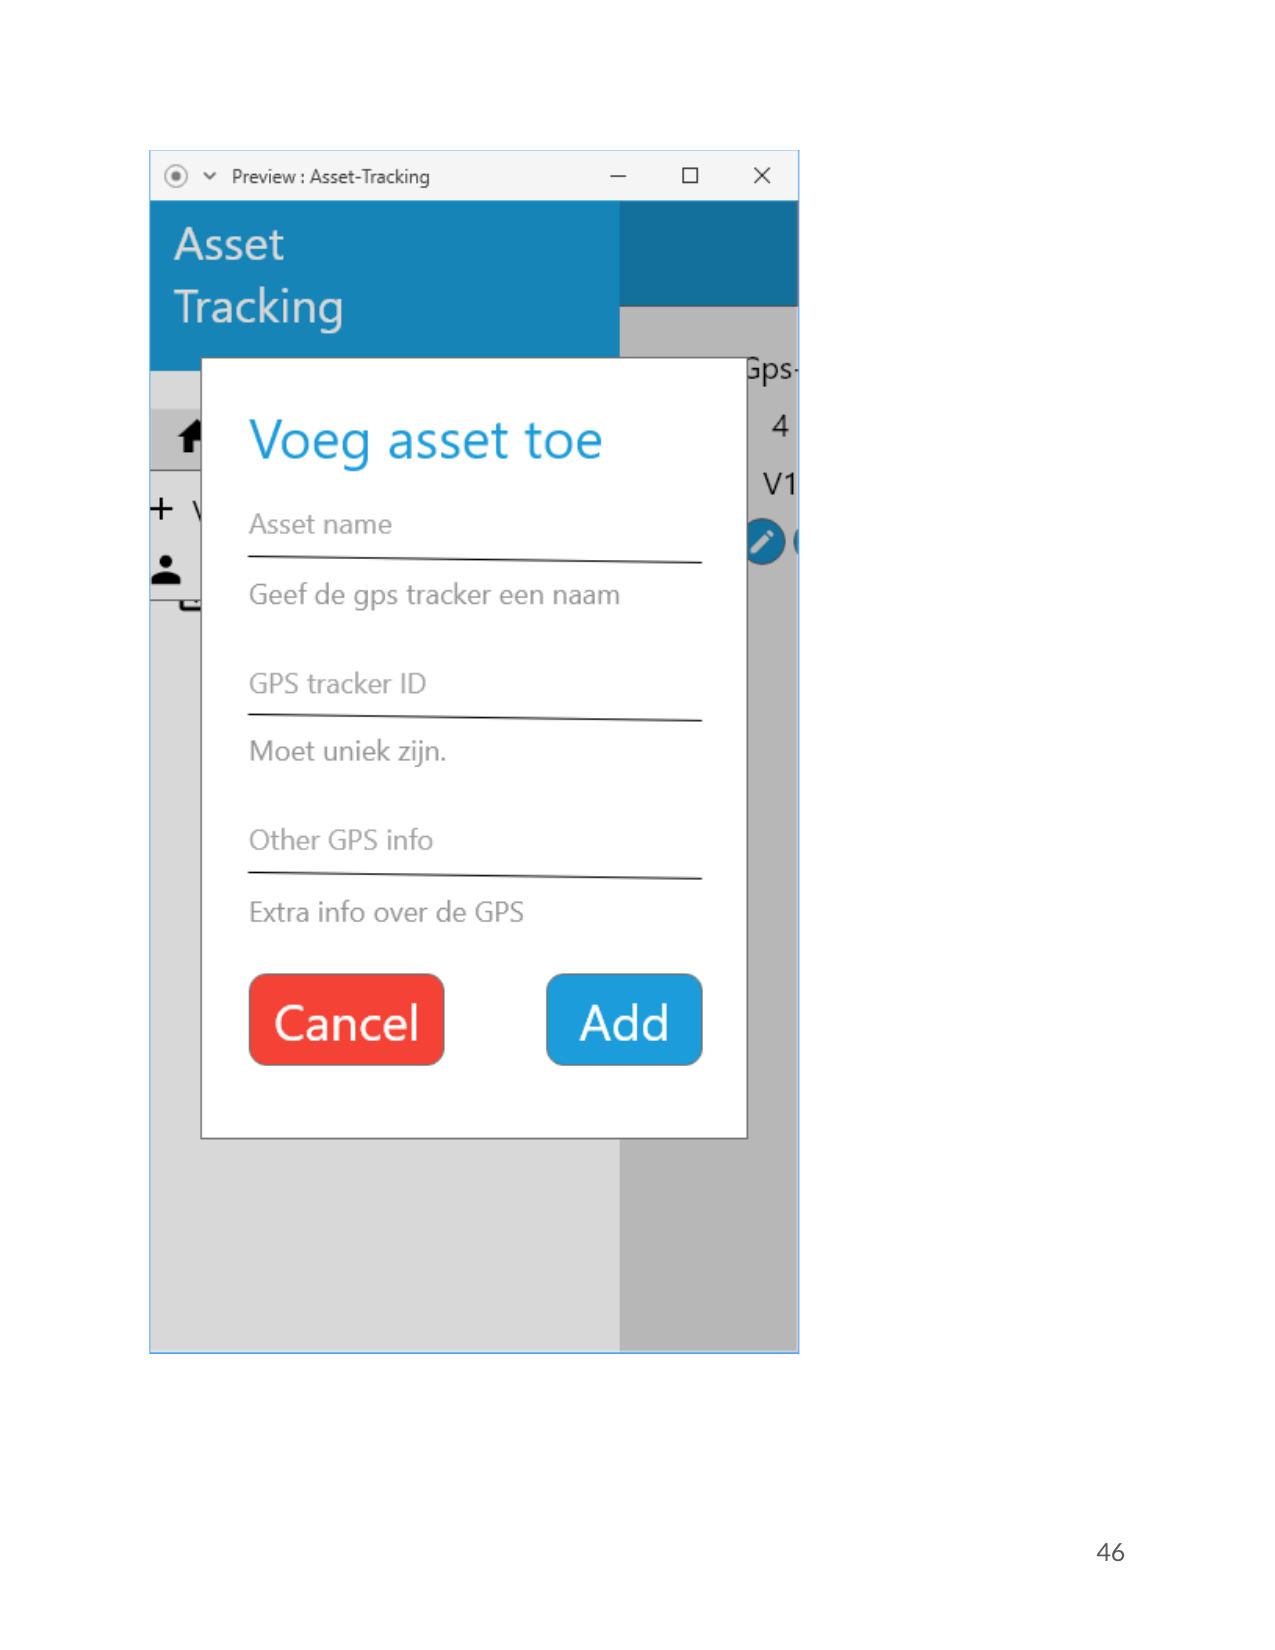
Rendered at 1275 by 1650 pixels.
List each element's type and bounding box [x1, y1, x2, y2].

picture [149, 150, 800, 1354]
